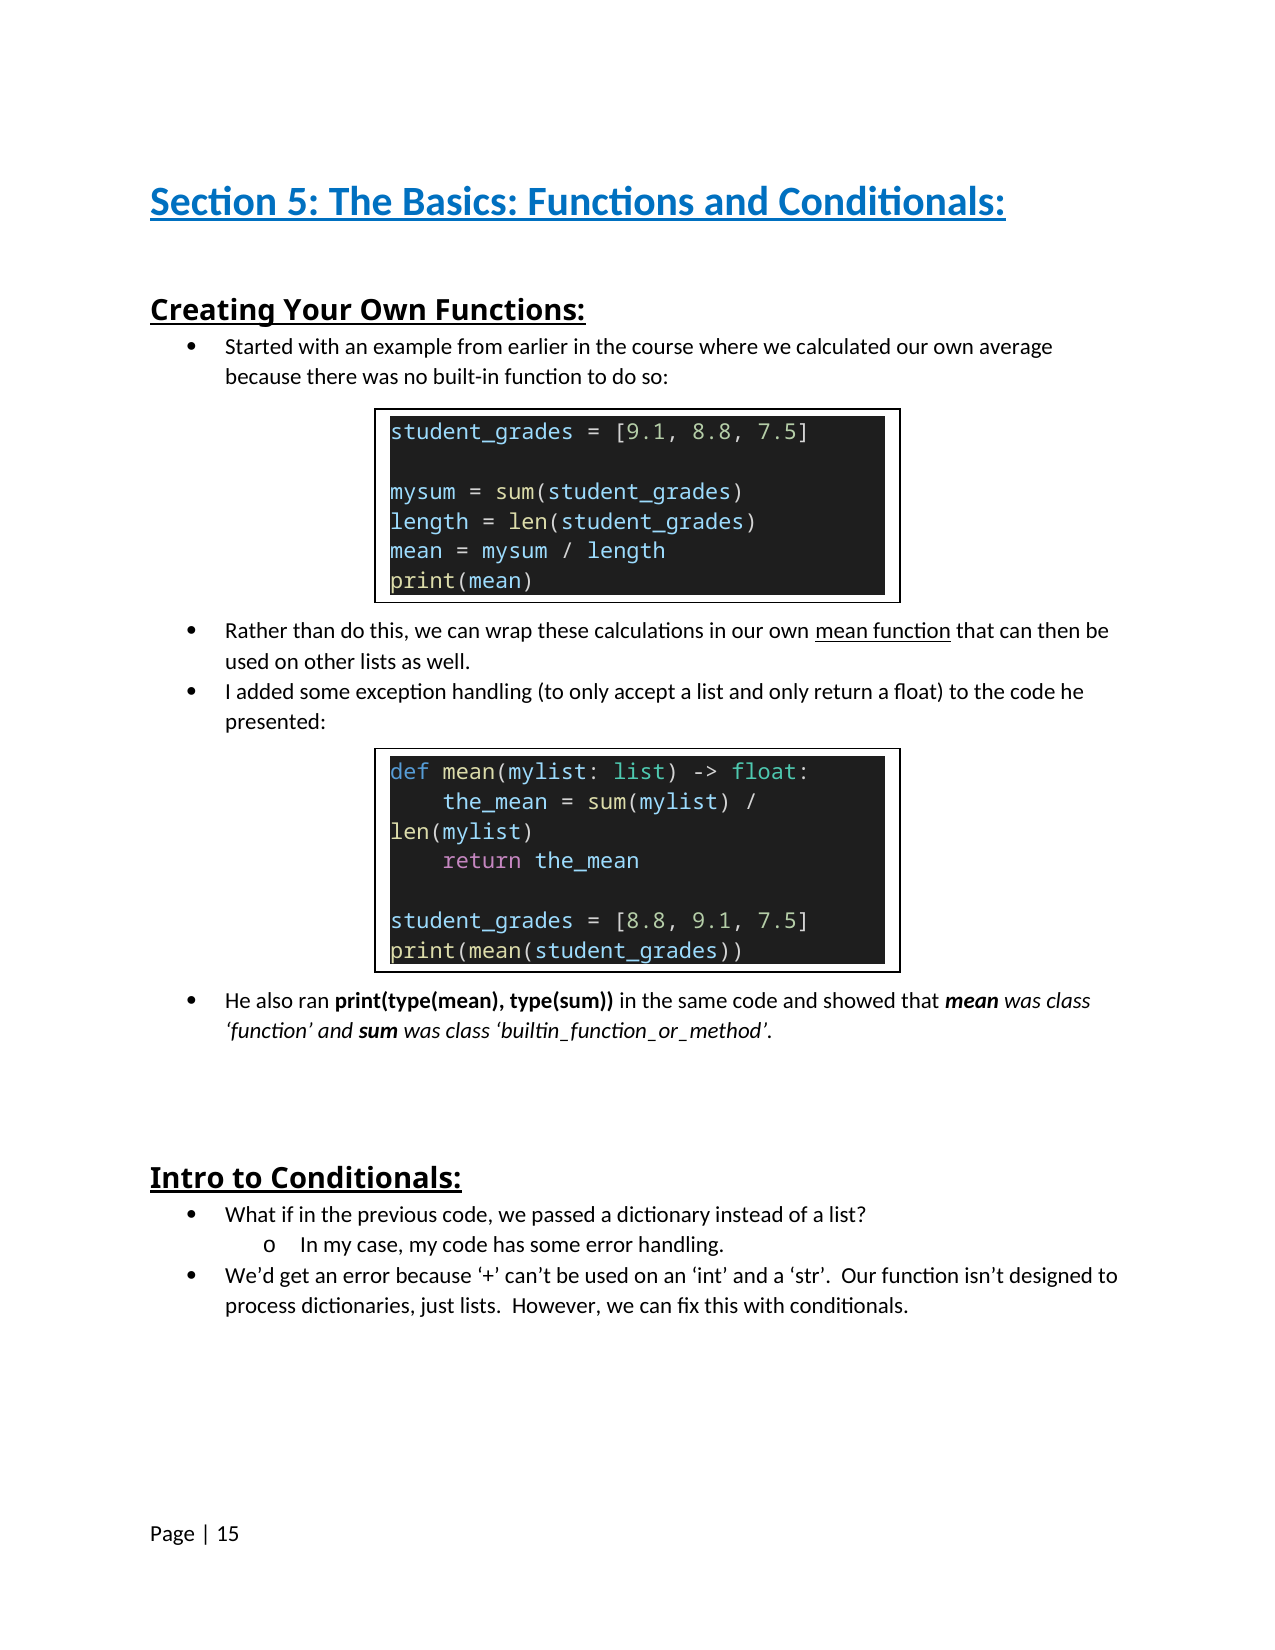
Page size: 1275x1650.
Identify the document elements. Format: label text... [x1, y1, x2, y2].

subtitle Intro to Conditionals: [150, 1157, 1125, 1197]
list We’d get an error because ‘+’ can’t be used on an ‘int’ and a ‘str’. Our function isn’t designed to process dictionaries, just lists. However, we can fix this with conditionals. [187, 1261, 1125, 1320]
subtitle Creating Your Own Functions: [150, 289, 1125, 329]
subtitle Section 5: The Basics: Functions and Conditionals: [150, 175, 1125, 226]
list Rather than do this, we can wrap these calculations in our own mean function that can then be used on other lists as well. [187, 393, 1125, 675]
list What if in the previous code, we passed a dictionary instead of a list? [187, 1200, 1125, 1228]
list Started with an example from earlier in the course where we calculated our own average because there was no built-in function to do so: [187, 332, 1125, 390]
list I added some exception handling (to only accept a list and only return a float) to the code he presented: [187, 677, 1125, 735]
list In my case, my code has some error handling. [262, 1230, 1125, 1259]
list He also ran print(type(mean), type(sum)) in the same code and showed that mean was class ‘function’ and sum was class ‘builtin_function_or_method’. [187, 737, 1125, 1044]
